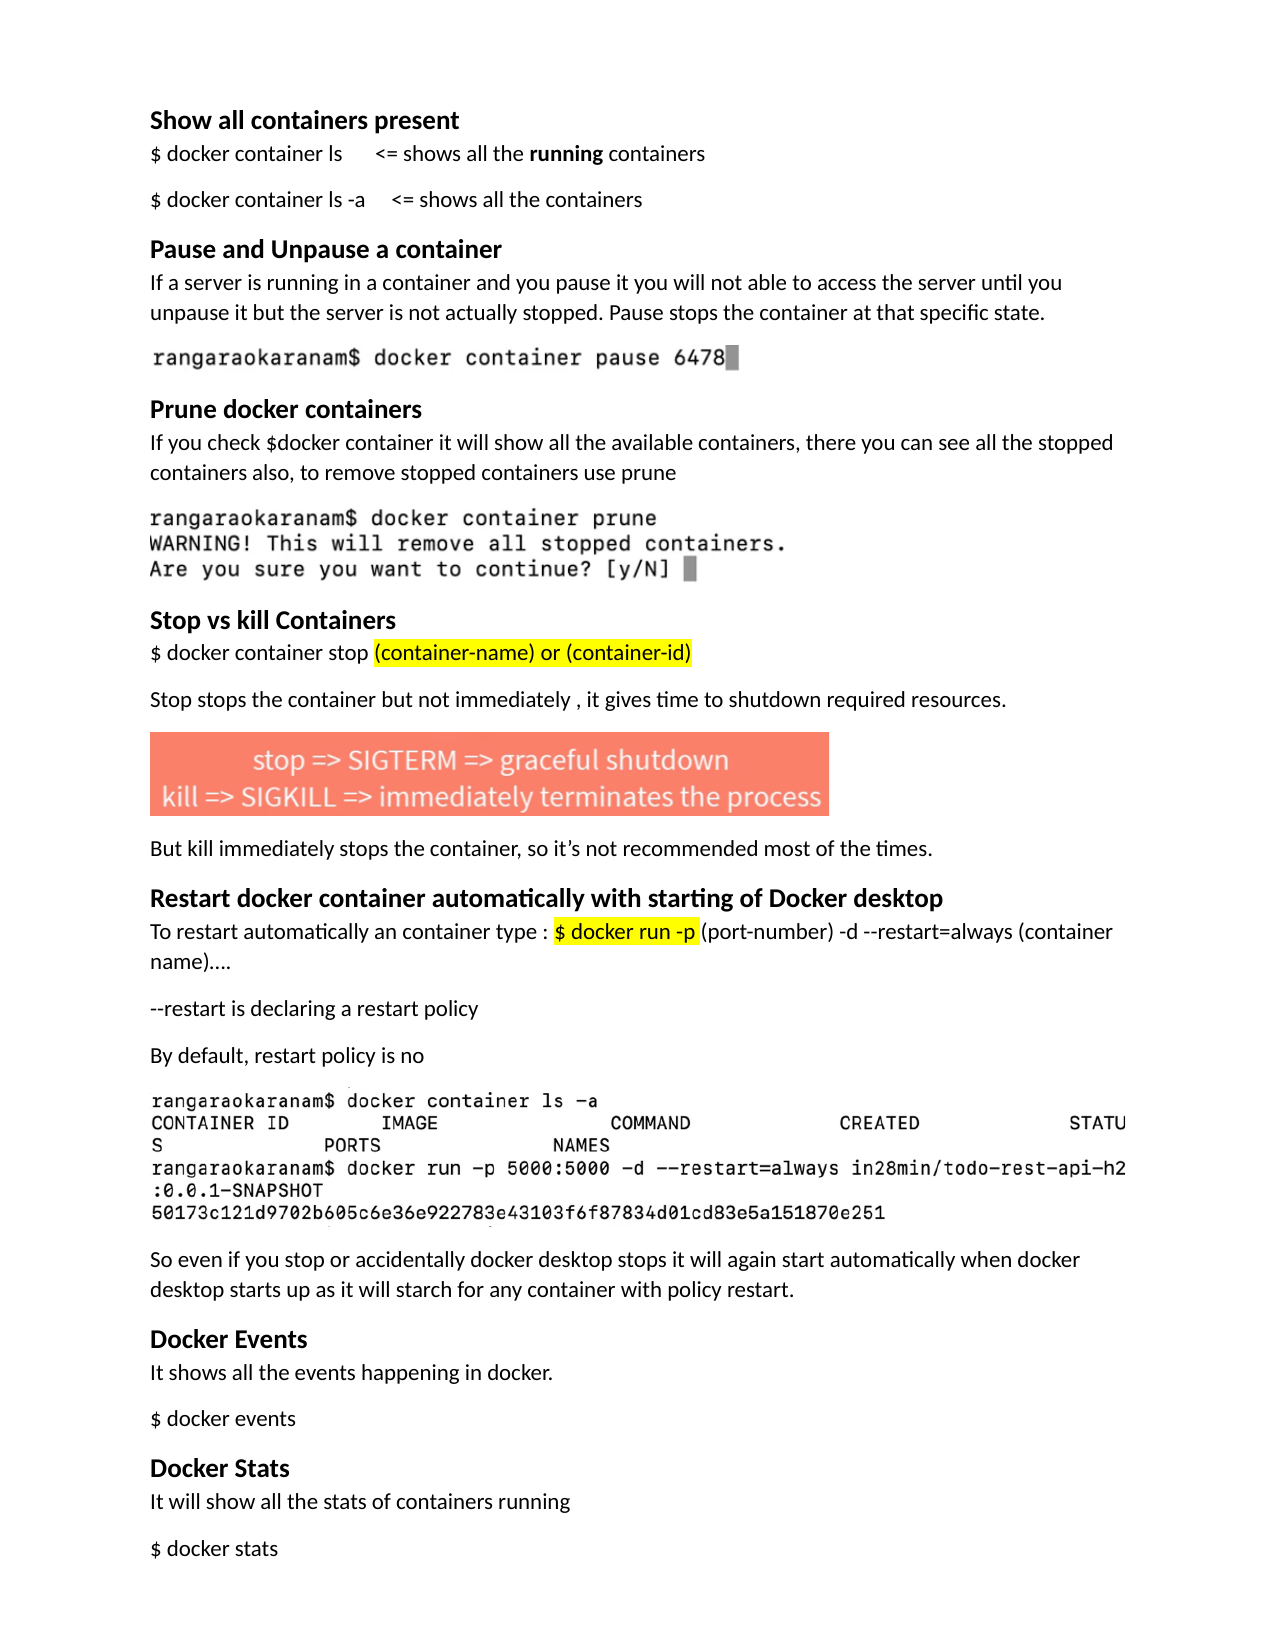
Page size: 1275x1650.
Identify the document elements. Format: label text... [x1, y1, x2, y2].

picture [150, 1087, 1125, 1227]
subtitle Docker Events [150, 1322, 1125, 1355]
text $ docker container ls -a <= shows all the containers [150, 186, 1125, 214]
text It shows all the events happening in docker. [150, 1358, 1125, 1386]
subtitle Show all containers present [150, 103, 1125, 136]
text $ docker container ls <= shows all the running containers [150, 139, 1125, 167]
text $ docker container stop (container-name) or (container-id) [150, 638, 1125, 667]
text To restart automatically an container type : $ docker run -p (port-number) -d --restart=always (container name)…. [150, 917, 1125, 975]
text Stop stops the container but not immediately , it gives time to shutdown required resources. [150, 685, 1125, 713]
subtitle Pause and Unpause a container [150, 232, 1125, 266]
picture [150, 732, 830, 816]
text By default, restart policy is no [150, 1041, 1125, 1069]
subtitle Restart docker container automatically with starting of Docker desktop [150, 881, 1125, 914]
text --restart is declaring a restart policy [150, 994, 1125, 1022]
text If a server is running in a container and you pause it you will not able to access the server until you unpause it but the server is not actually stopped. Pause stops the container at that specific state. [150, 268, 1125, 326]
text $ docker stats [150, 1534, 1125, 1562]
text It will show all the stats of containers running [150, 1487, 1125, 1515]
subtitle Prune docker containers [150, 392, 1125, 425]
picture [150, 505, 789, 584]
text If you check $docker container it will show all the available containers, there you can see all the stopped containers also, to remove stopped containers use prune [150, 428, 1125, 486]
text $ docker events [150, 1404, 1125, 1433]
subtitle Stop vs kill Containers [150, 603, 1125, 636]
text But kill immediately stops the container, so it’s not recommended most of the times. [150, 834, 1125, 862]
subtitle Docker Stats [150, 1451, 1125, 1484]
picture [150, 345, 743, 374]
text So even if you stop or accidentally docker desktop stops it will again start automatically when docker desktop starts up as it will starch for any container with policy restart. [150, 1245, 1125, 1303]
